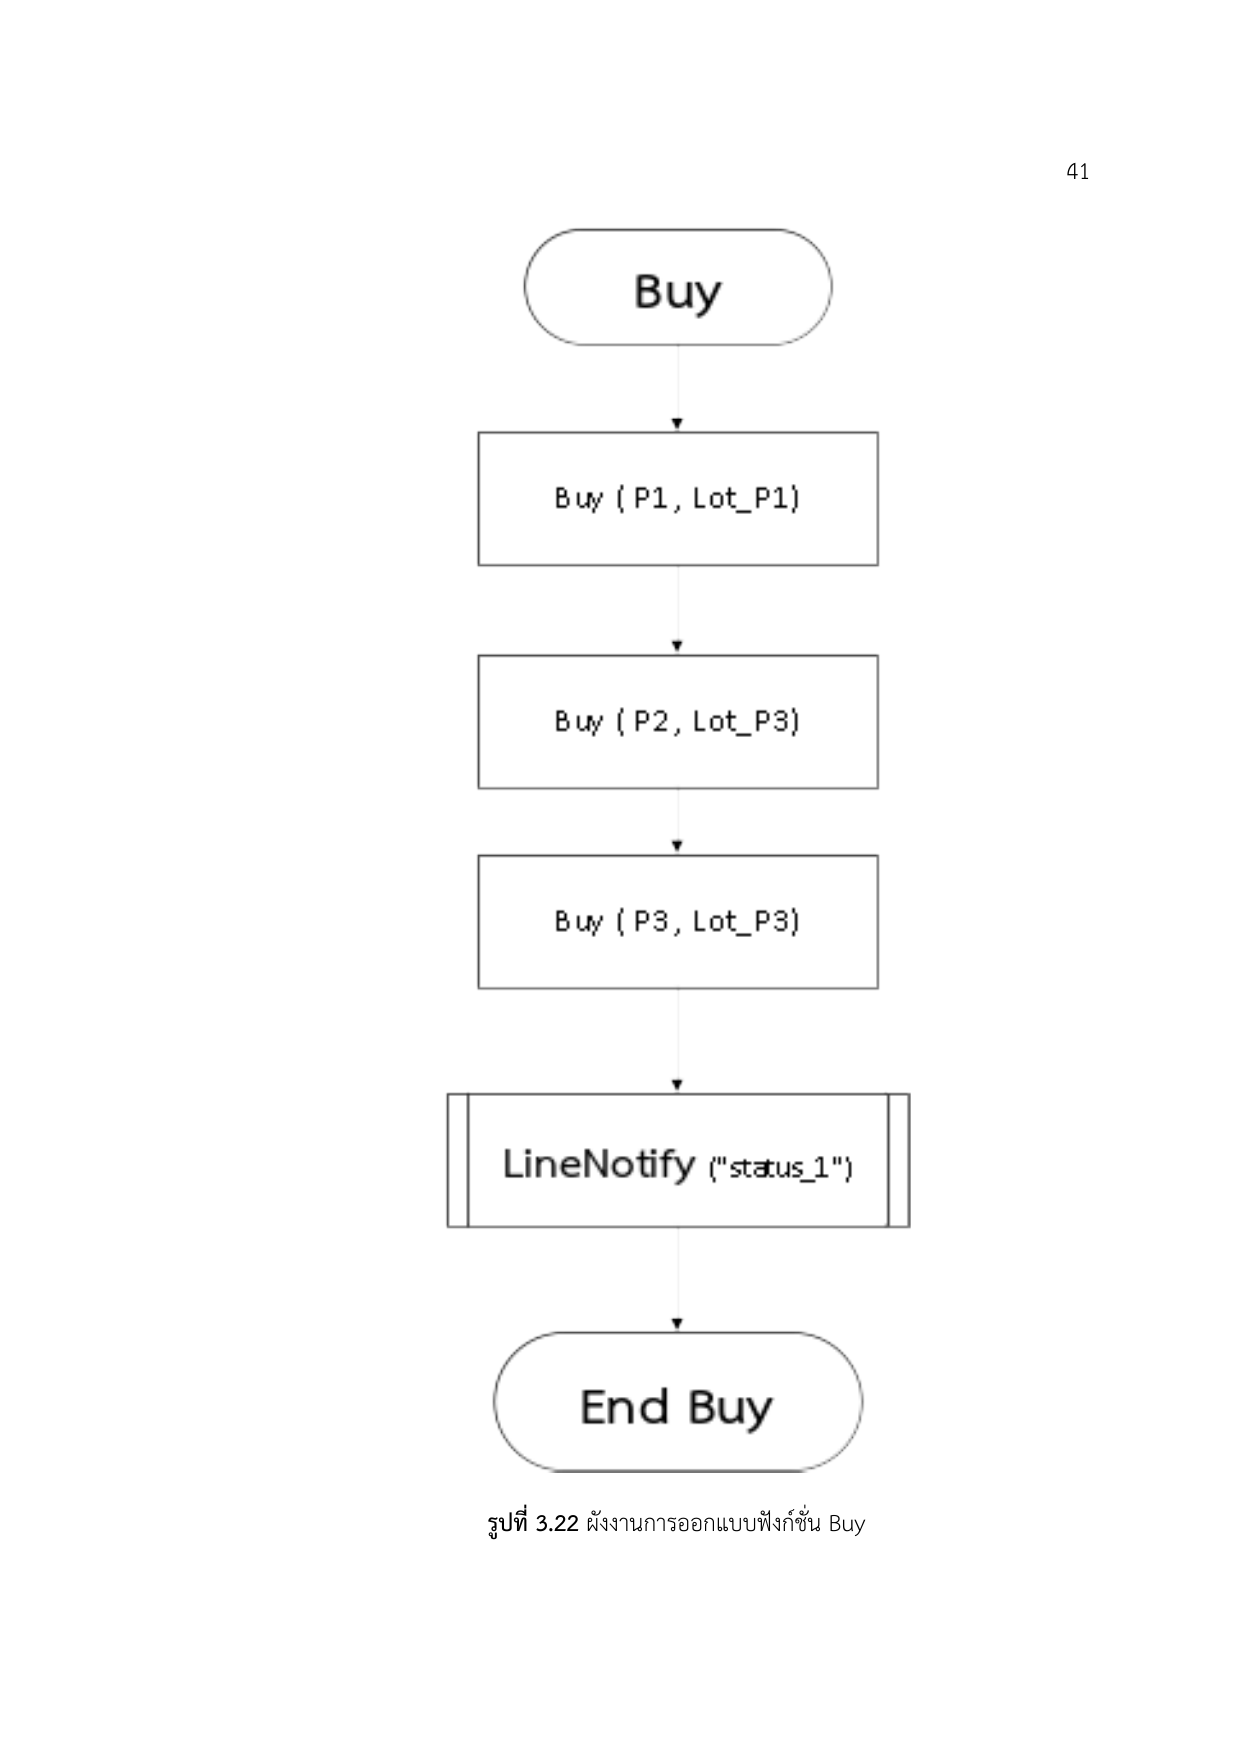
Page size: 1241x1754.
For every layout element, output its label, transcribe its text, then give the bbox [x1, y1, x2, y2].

text รูปที่ 3.22 ผังงานการออกแบบฟังก์ชั่น Buy [262, 1502, 1090, 1540]
